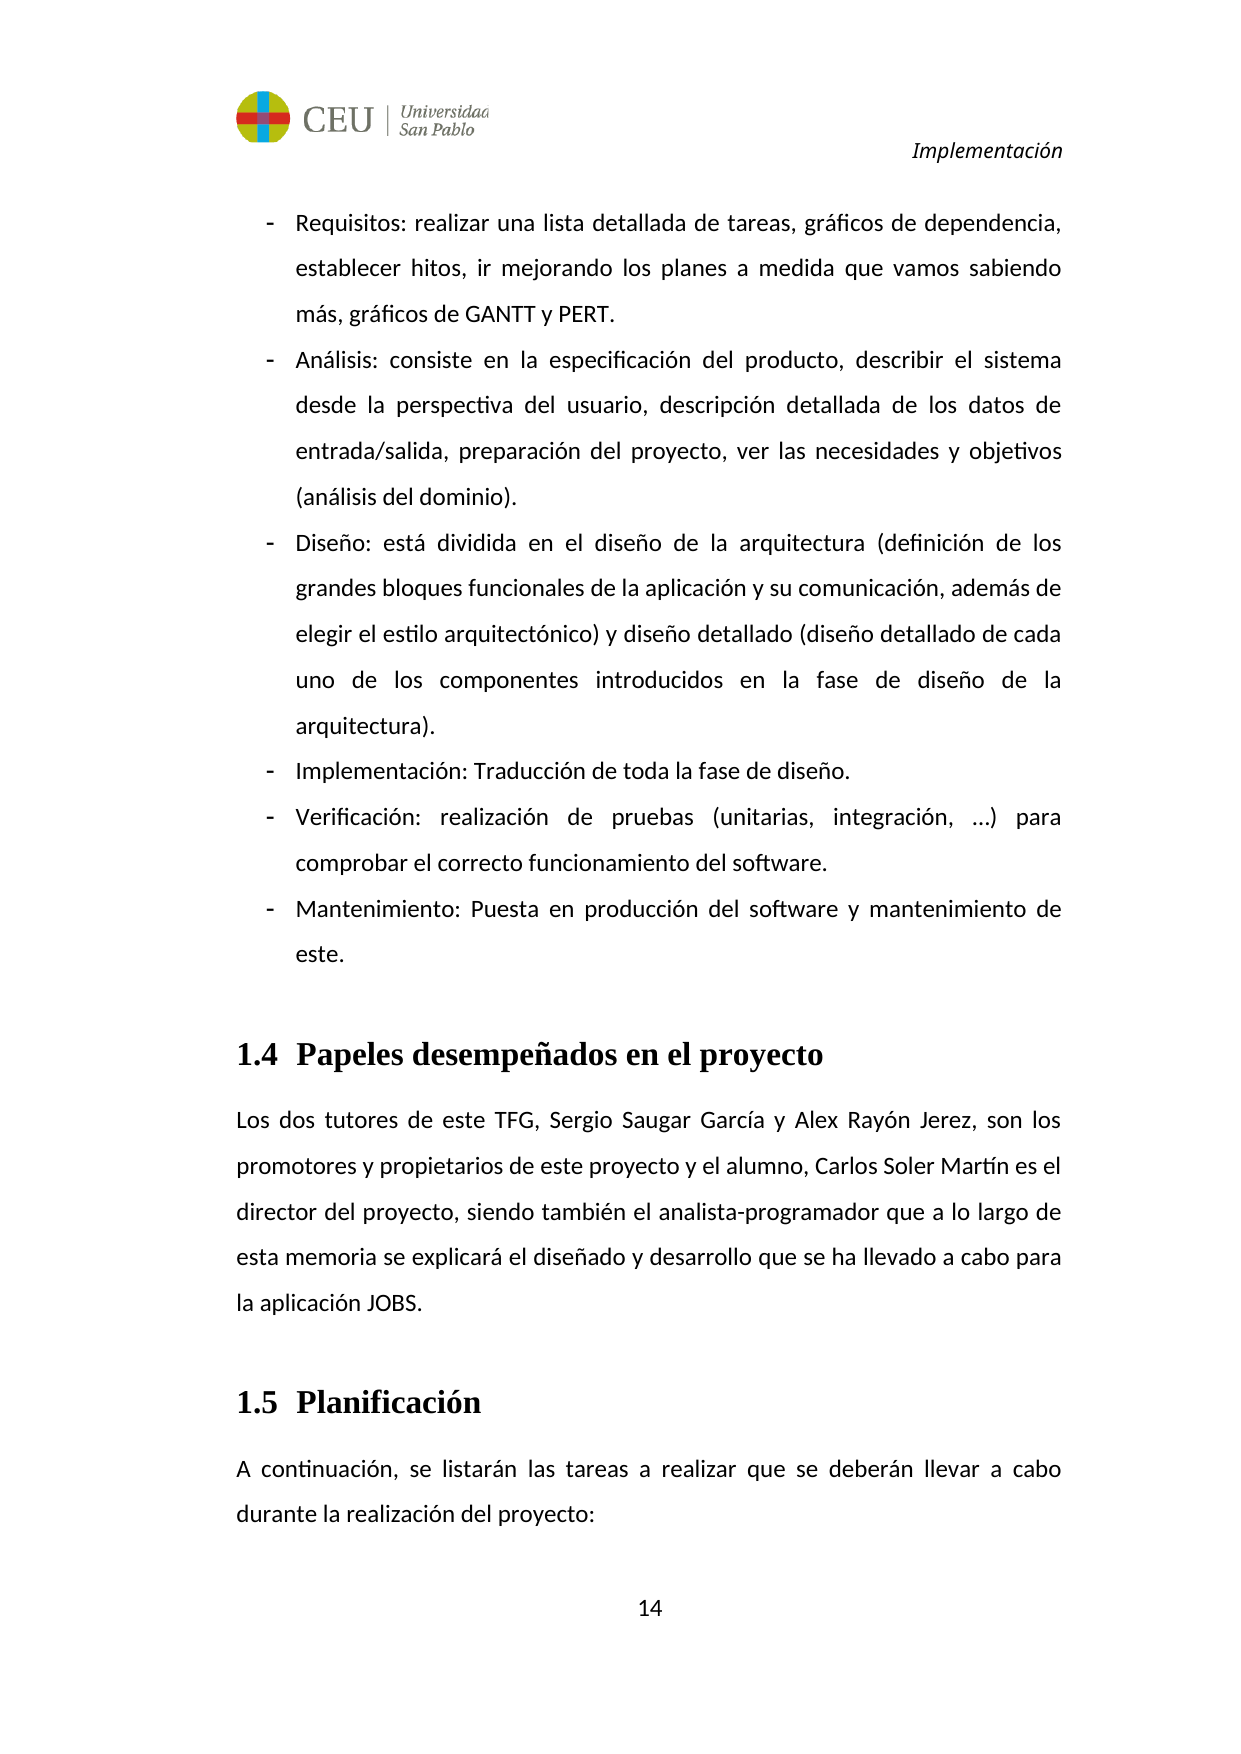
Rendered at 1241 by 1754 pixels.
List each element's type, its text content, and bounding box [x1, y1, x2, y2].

list Mantenimiento: Puesta en producción del software y mantenimiento de este. [266, 893, 1063, 969]
picture [235, 89, 489, 143]
list Verificación: realización de pruebas (unitarias, integración, …) para comprobar el correcto funcionamiento del software. [266, 801, 1063, 877]
list Análisis: consiste en la especificación del producto, describir el sistema desde la perspectiva del usuario, descripción detallada de los datos de entrada/salida, preparación del proyecto, ver las necesidades y objetivos (análisis del dominio). [266, 344, 1063, 512]
subtitle Papeles desempeñados en el proyecto [236, 1034, 1063, 1072]
list Implementación: Traducción de toda la fase de diseño. [266, 756, 1063, 786]
text A continuación, se listarán las tareas a realizar que se deberán llevar a cabo durante la realización del proyecto: [236, 1453, 1063, 1529]
text Los dos tutores de este TFG, Sergio Saugar García y Alex Rayón Jerez, son los promotores y propietarios de este proyecto y el alumno, Carlos Soler Martín es el director del proyecto, siendo también el analista-programador que a lo largo de esta memoria se explicará el diseñado y desarrollo que se ha llevado a cabo para la aplicación JOBS. [236, 1104, 1063, 1318]
list Diseño: está dividida en el diseño de la arquitectura (definición de los grandes bloques funcionales de la aplicación y su comunicación, además de elegir el estilo arquitectónico) y diseño detallado (diseño detallado de cada uno de los componentes introducidos en la fase de diseño de la arquitectura). [266, 527, 1063, 740]
list Requisitos: realizar una lista detallada de tareas, gráficos de dependencia, establecer hitos, ir mejorando los planes a medida que vamos sabiendo más, gráficos de GANTT y PERT. [266, 207, 1063, 329]
subtitle Planificación [236, 1383, 1063, 1421]
